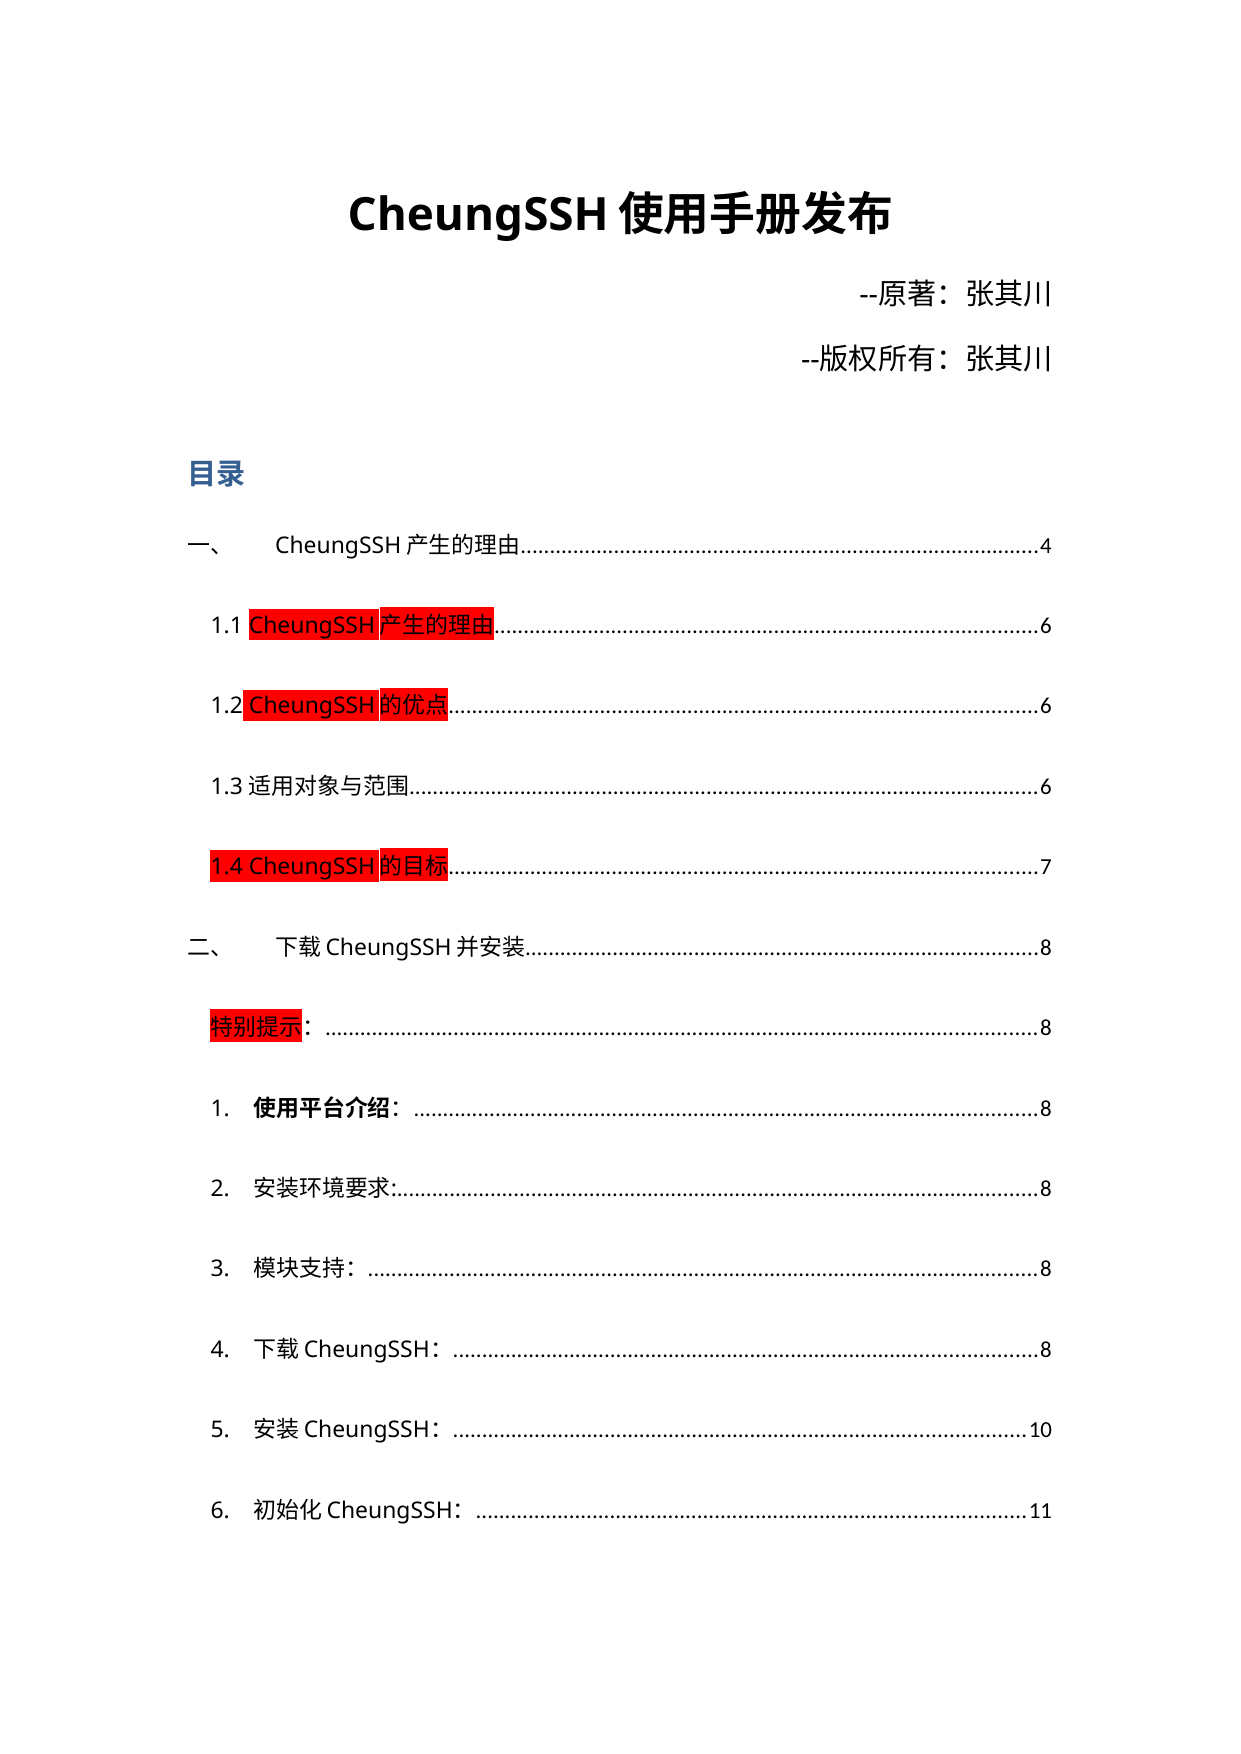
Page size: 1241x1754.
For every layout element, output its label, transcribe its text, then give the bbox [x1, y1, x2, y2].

text --版权所有：张其川 [187, 324, 1053, 389]
text CheungSSH使用手册发布 [187, 162, 1053, 259]
text --原著：张其川 [187, 259, 1053, 324]
